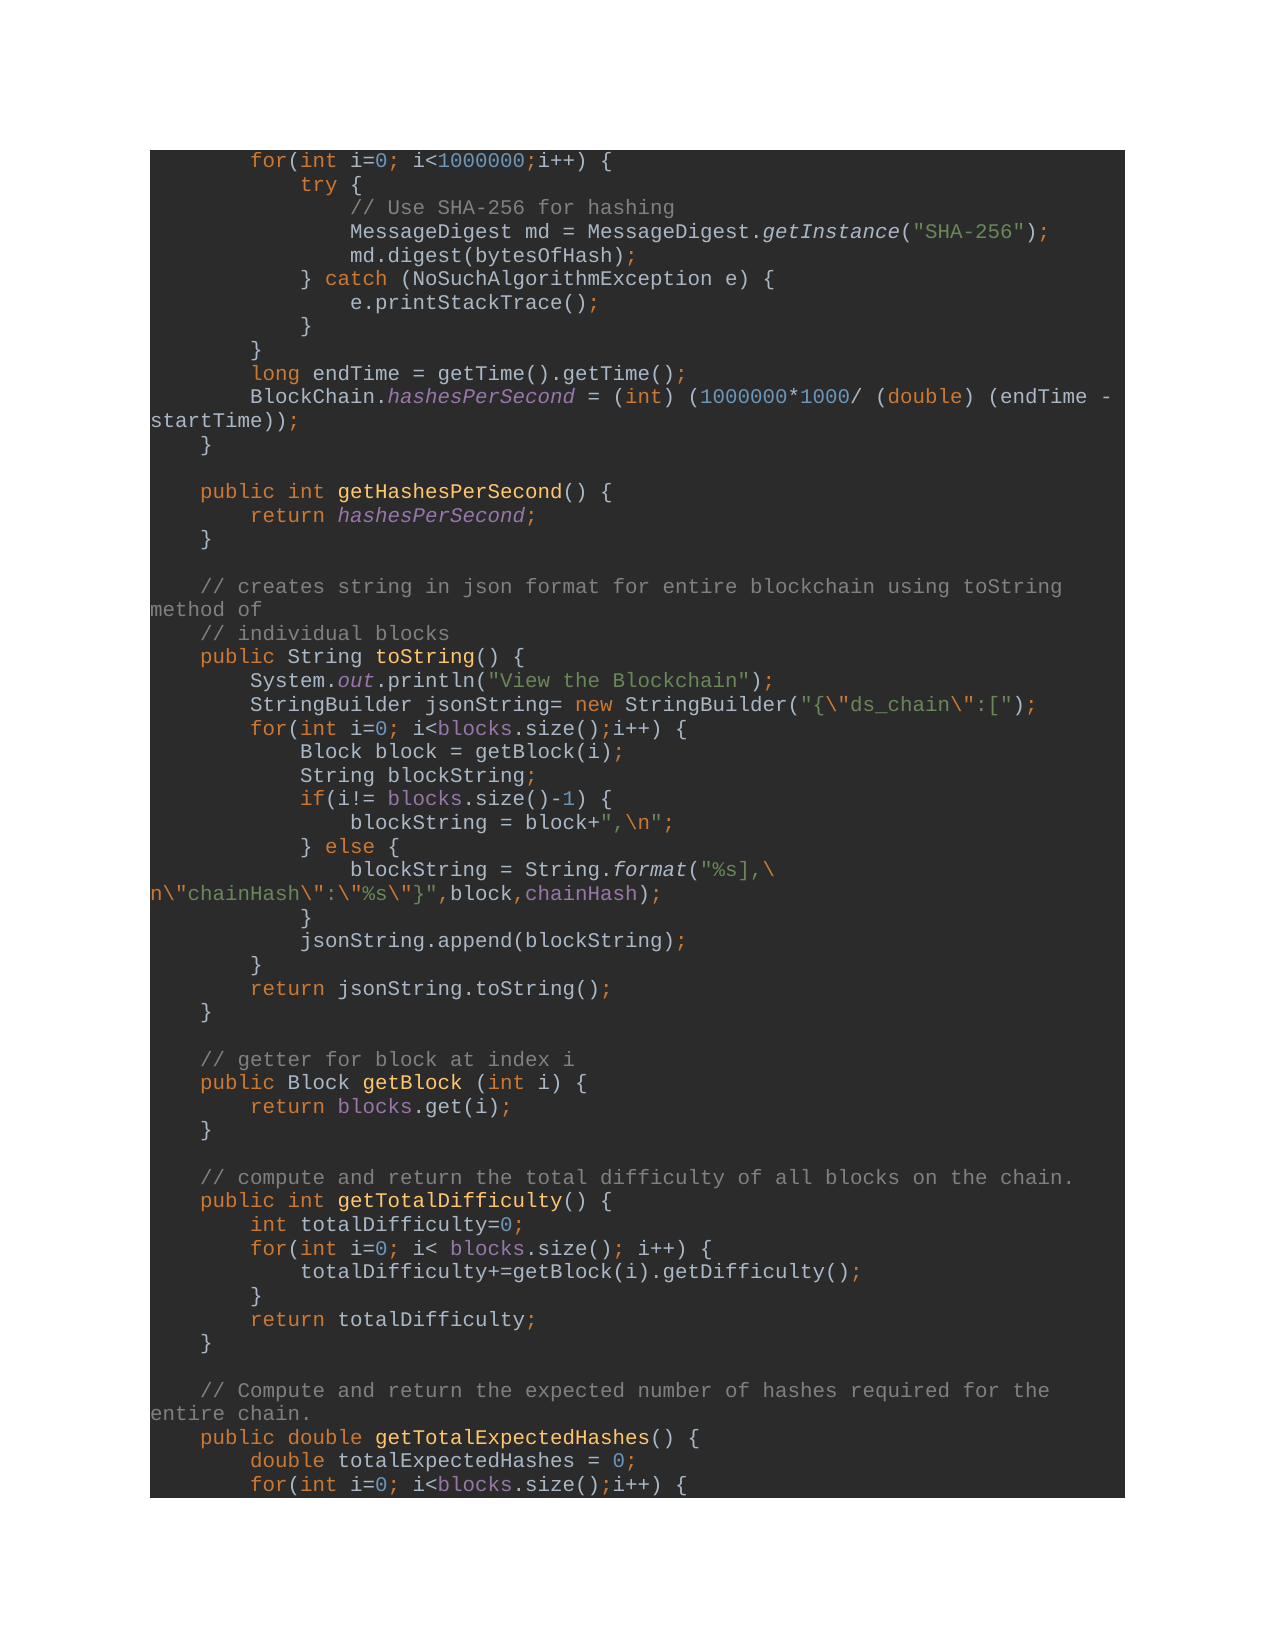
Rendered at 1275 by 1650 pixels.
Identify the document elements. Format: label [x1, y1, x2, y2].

text [150, 150, 1125, 1498]
